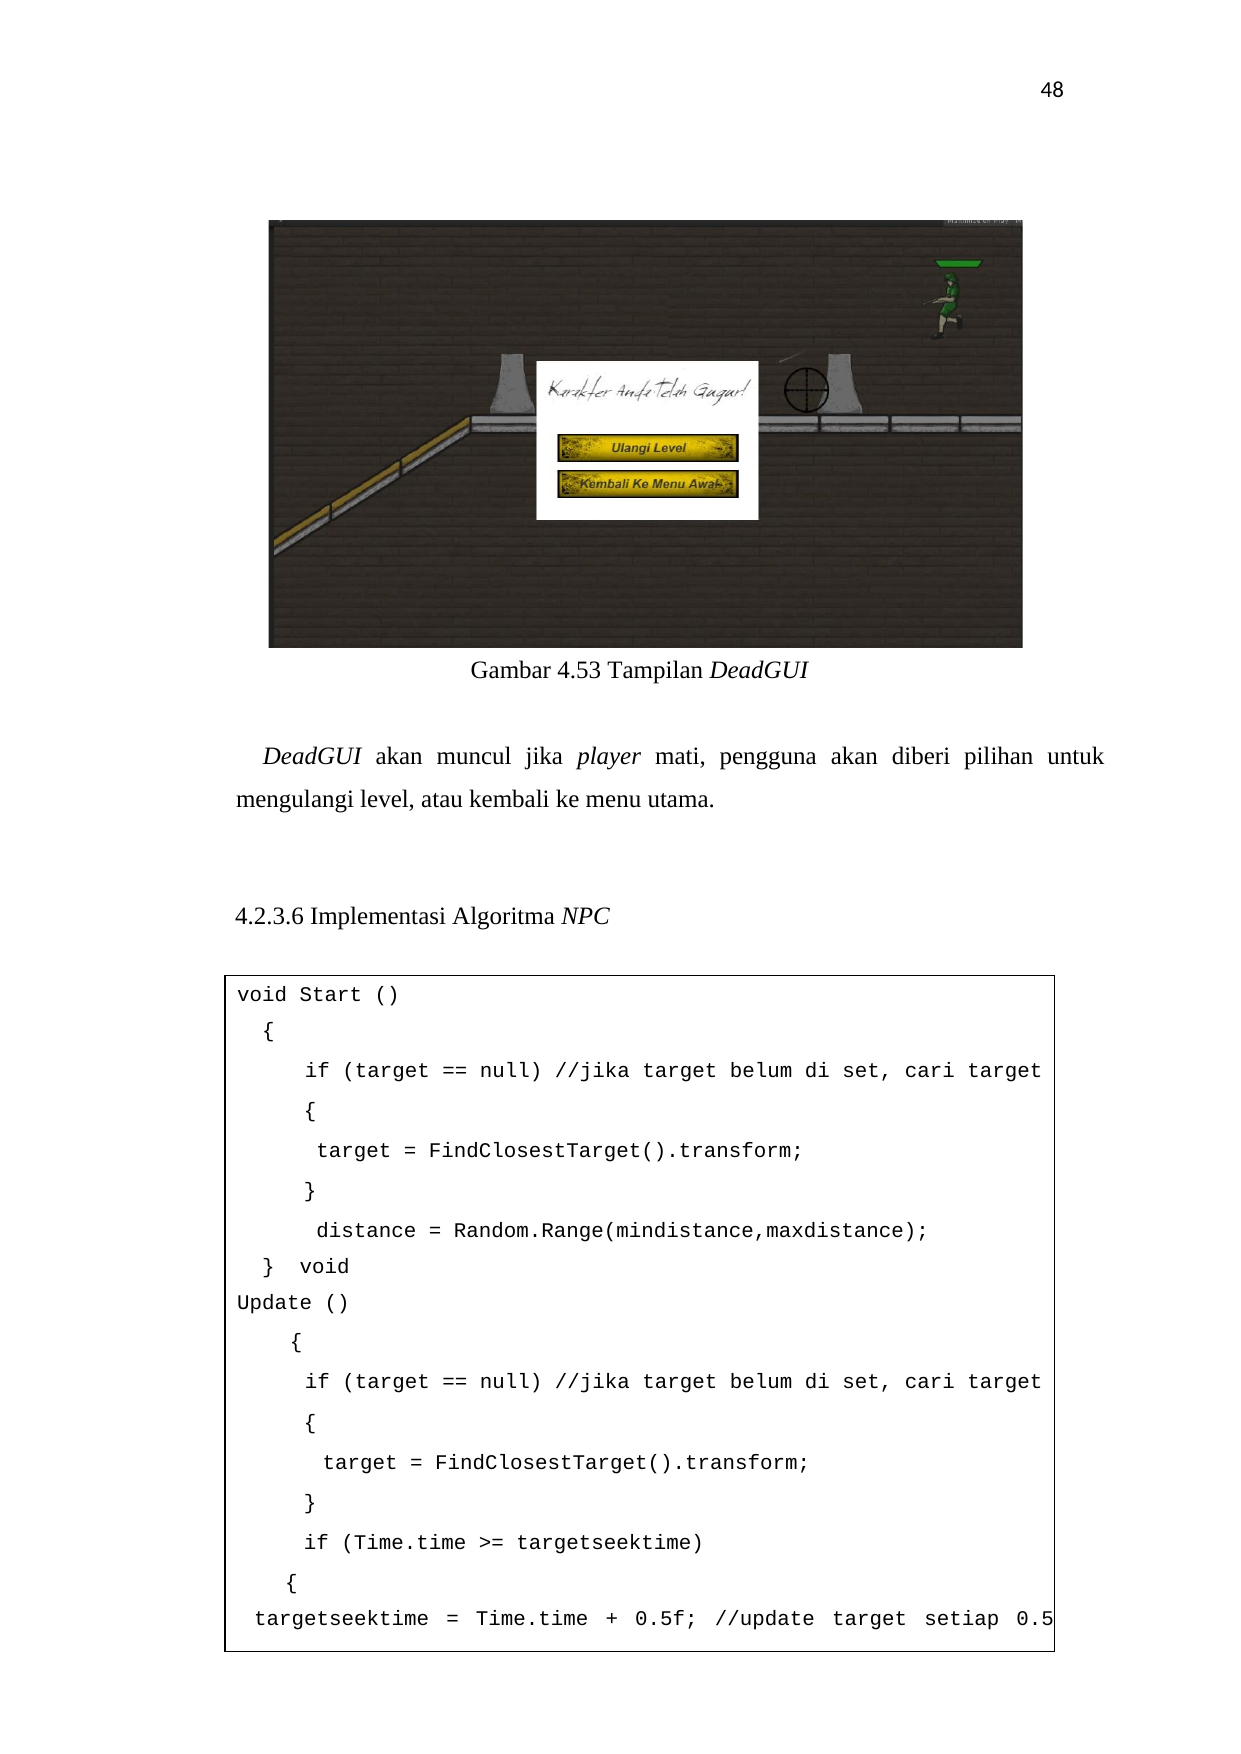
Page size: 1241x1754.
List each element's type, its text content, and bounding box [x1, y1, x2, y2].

text Gambar 4.53 Tampilan DeadGUI [251, 656, 1028, 684]
text DeadGUI akan muncul jika player mati, pengguna akan diberi pilihan untuk mengulangi level, atau kembali ke menu utama. [235, 741, 1105, 813]
picture [268, 220, 1023, 648]
text 4.2.3.6 Implementasi Algoritma NPC [235, 901, 1240, 930]
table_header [226, 976, 1054, 1651]
